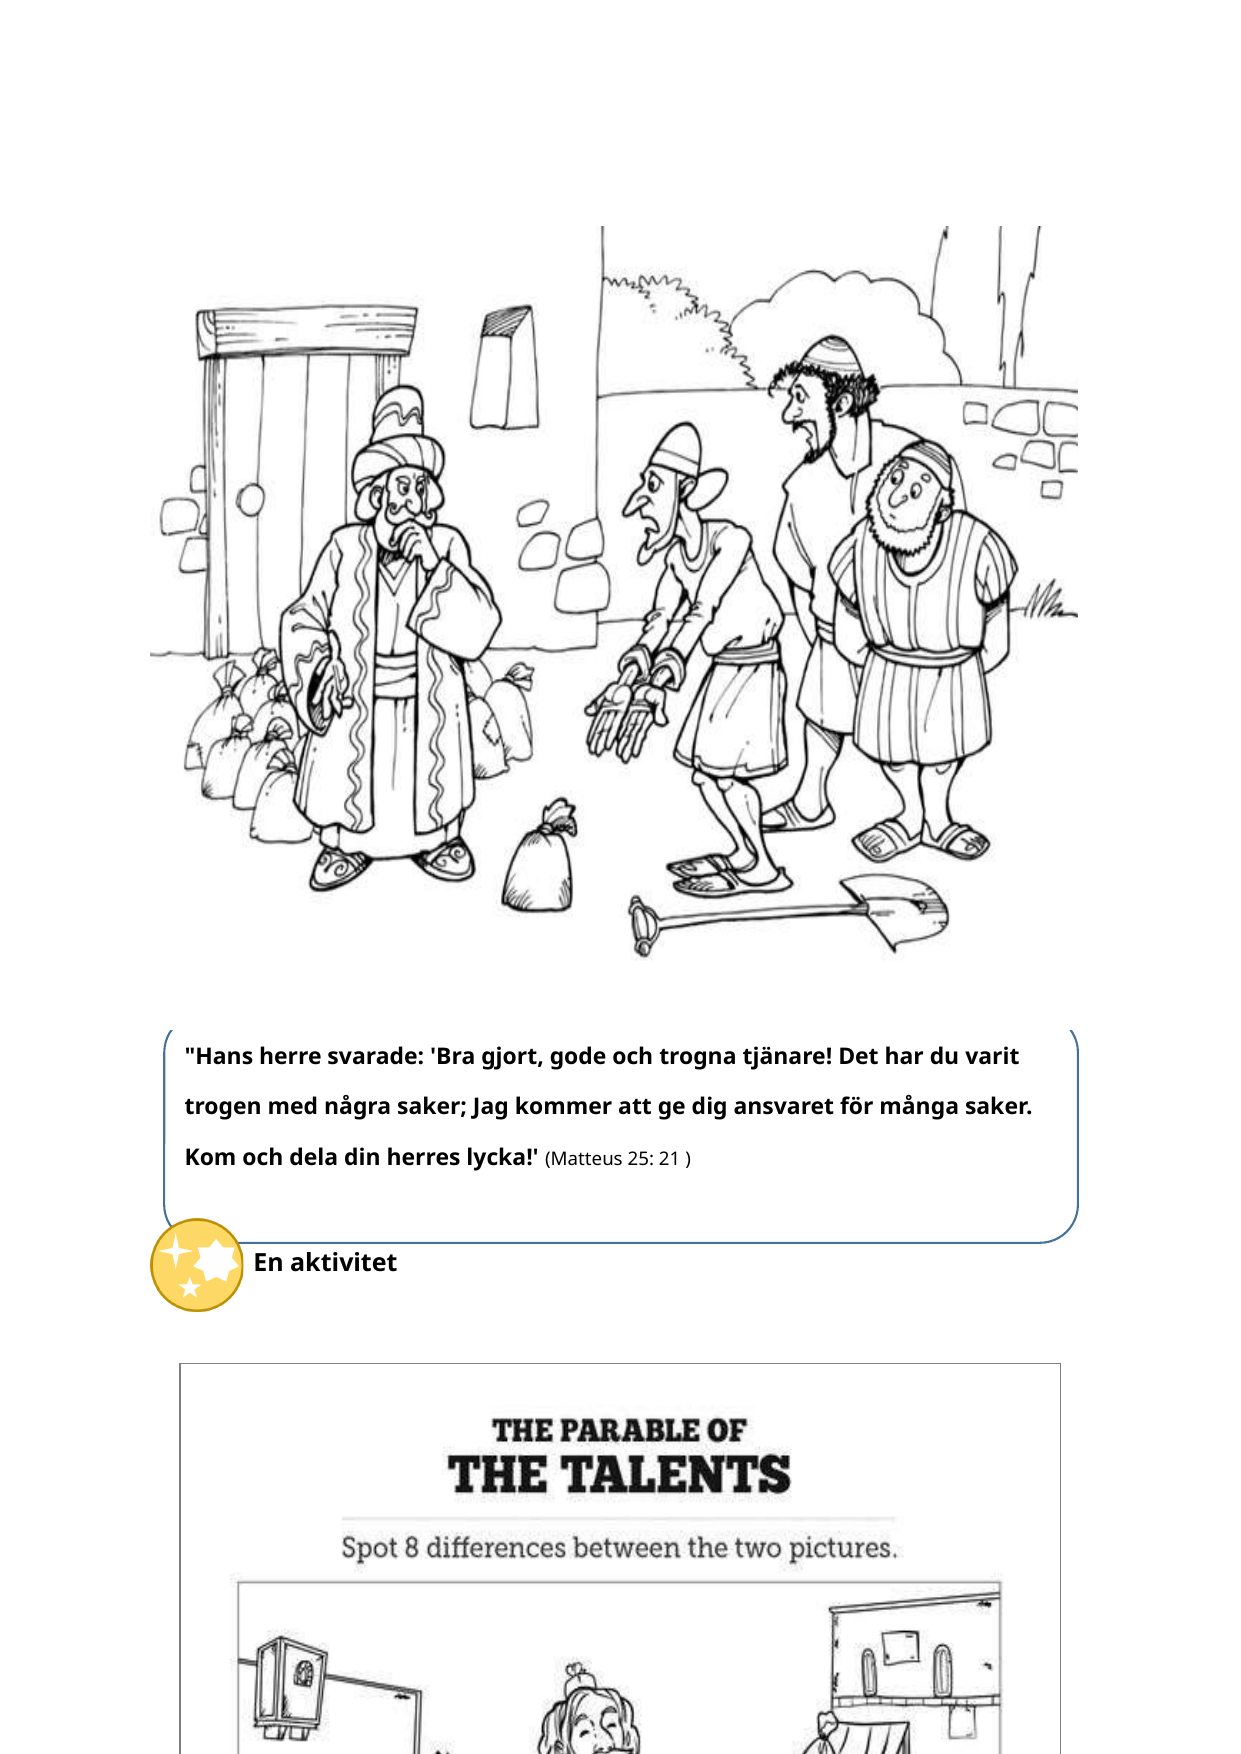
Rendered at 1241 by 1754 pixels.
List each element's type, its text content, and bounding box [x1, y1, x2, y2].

picture [181, 1364, 1060, 1754]
text En aktivitet [244, 1244, 1090, 1278]
text trogen med några saker; Jag kommer att ge dig ansvaret för många saker. [150, 1090, 1090, 1121]
picture [150, 1218, 244, 1312]
picture [150, 226, 1078, 1030]
text "Hans herre svarade: 'Bra gjort, gode och trogna tjänare! Det har du varit [150, 1040, 1090, 1071]
text Kom och dela din herres lycka!' (Matteus 25: 21 ) [150, 1141, 1090, 1172]
